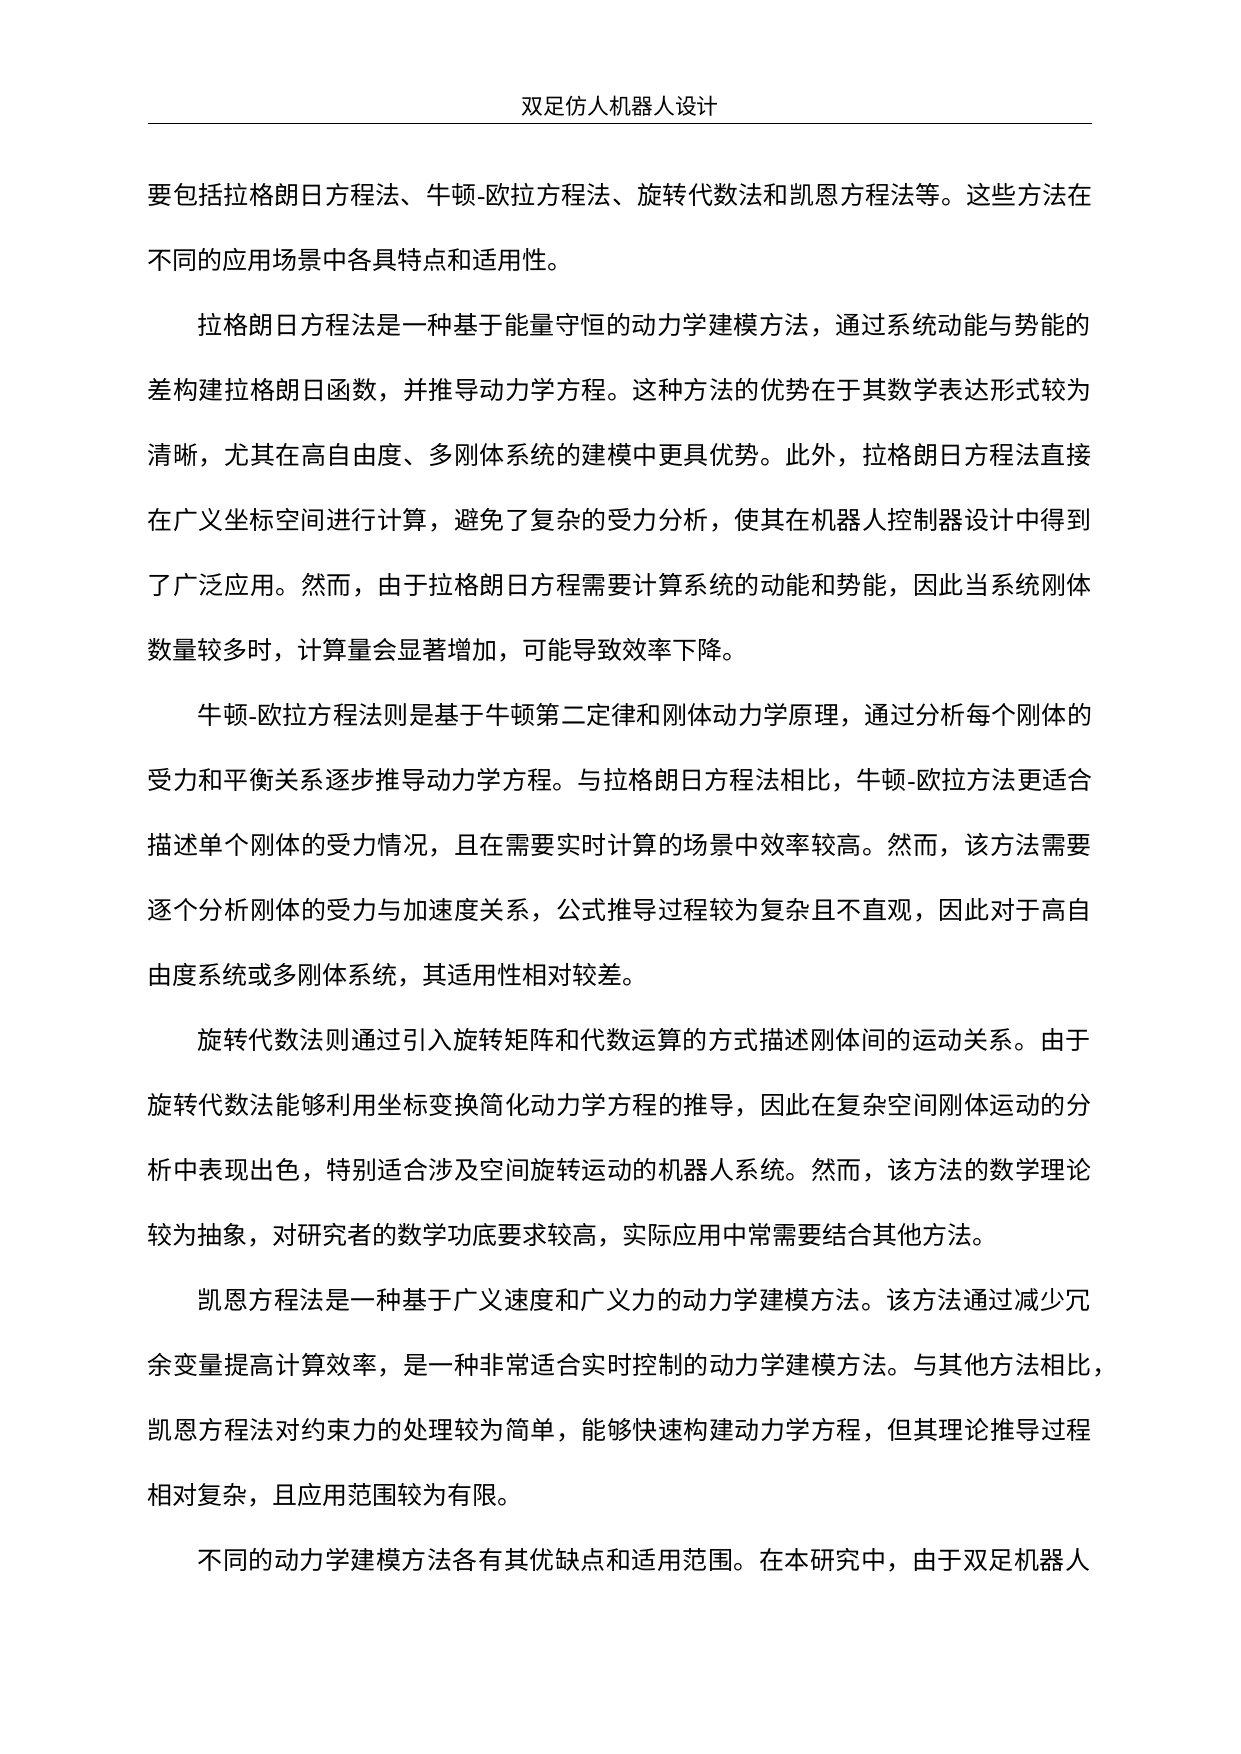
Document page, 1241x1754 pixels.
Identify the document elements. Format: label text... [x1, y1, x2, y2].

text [148, 1526, 1092, 1591]
text 拉格朗日方程法是一种基于能量守恒的动力学建模方法，通过系统动能与势能的差构建拉格朗日函数，并推导动力学方程。这种方法的优势在于其数学表达形式较为清晰，尤其在高自由度、多刚体系统的建模中更具优势。此外，拉格朗日方程法直接在广义坐标空间进行计算，避免了复杂的受力分析，使其在机器人控制器设计中得到了广泛应用。然而，由于拉格朗日方程需要计算系统的动能和势能，因此当系统刚体数量较多时，计算量会显著增加，可能导致效率下降。 [148, 291, 1092, 681]
text 凯恩方程法是一种基于广义速度和广义力的动力学建模方法。该方法通过减少冗余变量提高计算效率，是一种非常适合实时控制的动力学建模方法。与其他方法相比，凯恩方程法对约束力的处理较为简单，能够快速构建动力学方程，但其理论推导过程相对复杂，且应用范围较为有限。 [148, 1266, 1092, 1526]
text 旋转代数法则通过引入旋转矩阵和代数运算的方式描述刚体间的运动关系。由于旋转代数法能够利用坐标变换简化动力学方程的推导，因此在复杂空间刚体运动的分析中表现出色，特别适合涉及空间旋转运动的机器人系统。然而，该方法的数学理论较为抽象，对研究者的数学功底要求较高，实际应用中常需要结合其他方法。 [148, 1006, 1092, 1266]
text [148, 161, 1092, 291]
text 牛顿-欧拉方程法则是基于牛顿第二定律和刚体动力学原理，通过分析每个刚体的受力和平衡关系逐步推导动力学方程。与拉格朗日方程法相比，牛顿-欧拉方法更适合描述单个刚体的受力情况，且在需要实时计算的场景中效率较高。然而，该方法需要逐个分析刚体的受力与加速度关系，公式推导过程较为复杂且不直观，因此对于高自由度系统或多刚体系统，其适用性相对较差。 [148, 681, 1092, 1006]
